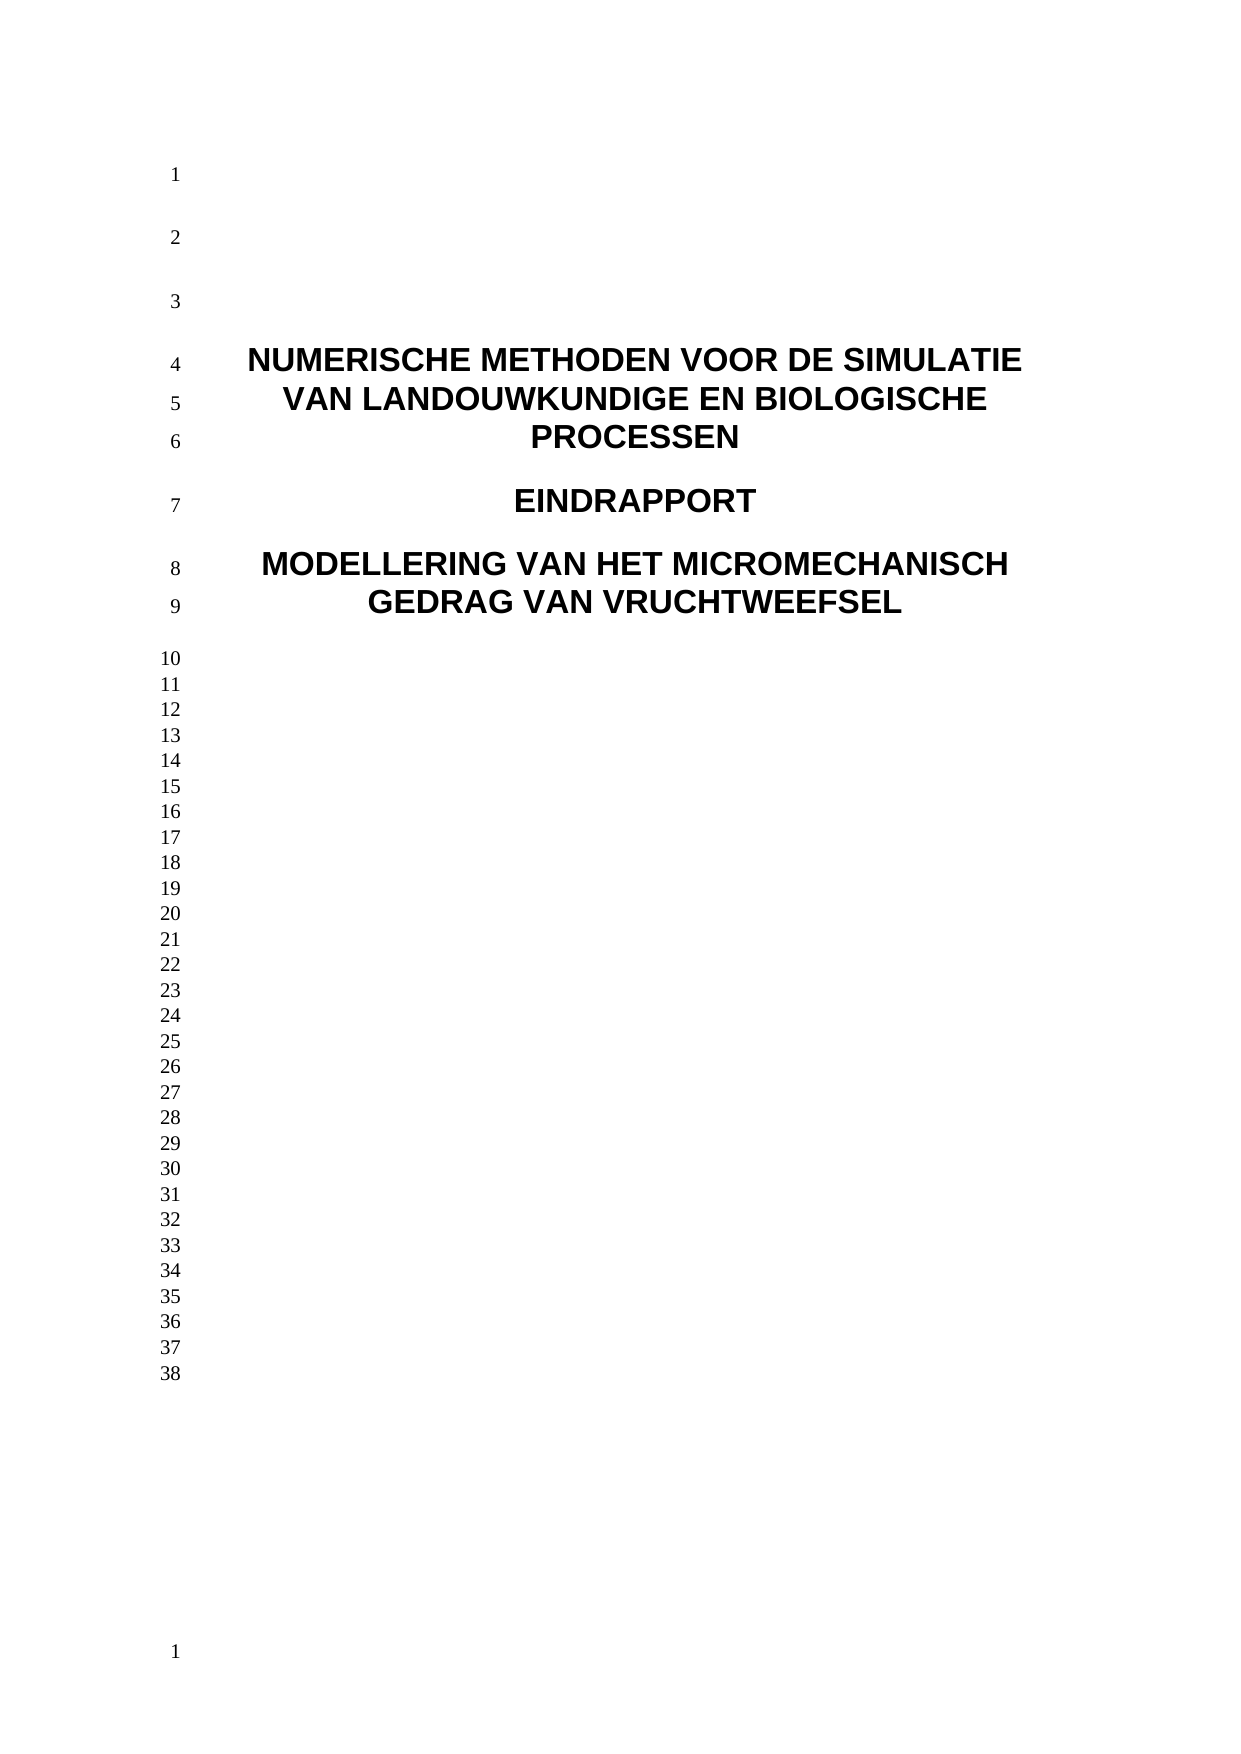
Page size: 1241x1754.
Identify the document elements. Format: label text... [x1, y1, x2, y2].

title Modellering van het micromechanisch gedrag van vruchtweefsel [210, 544, 1060, 621]
title Eindrapport [210, 481, 1060, 519]
title Numerische methoden voor de simulatie van landouwkundige en biologische processen [210, 340, 1060, 456]
